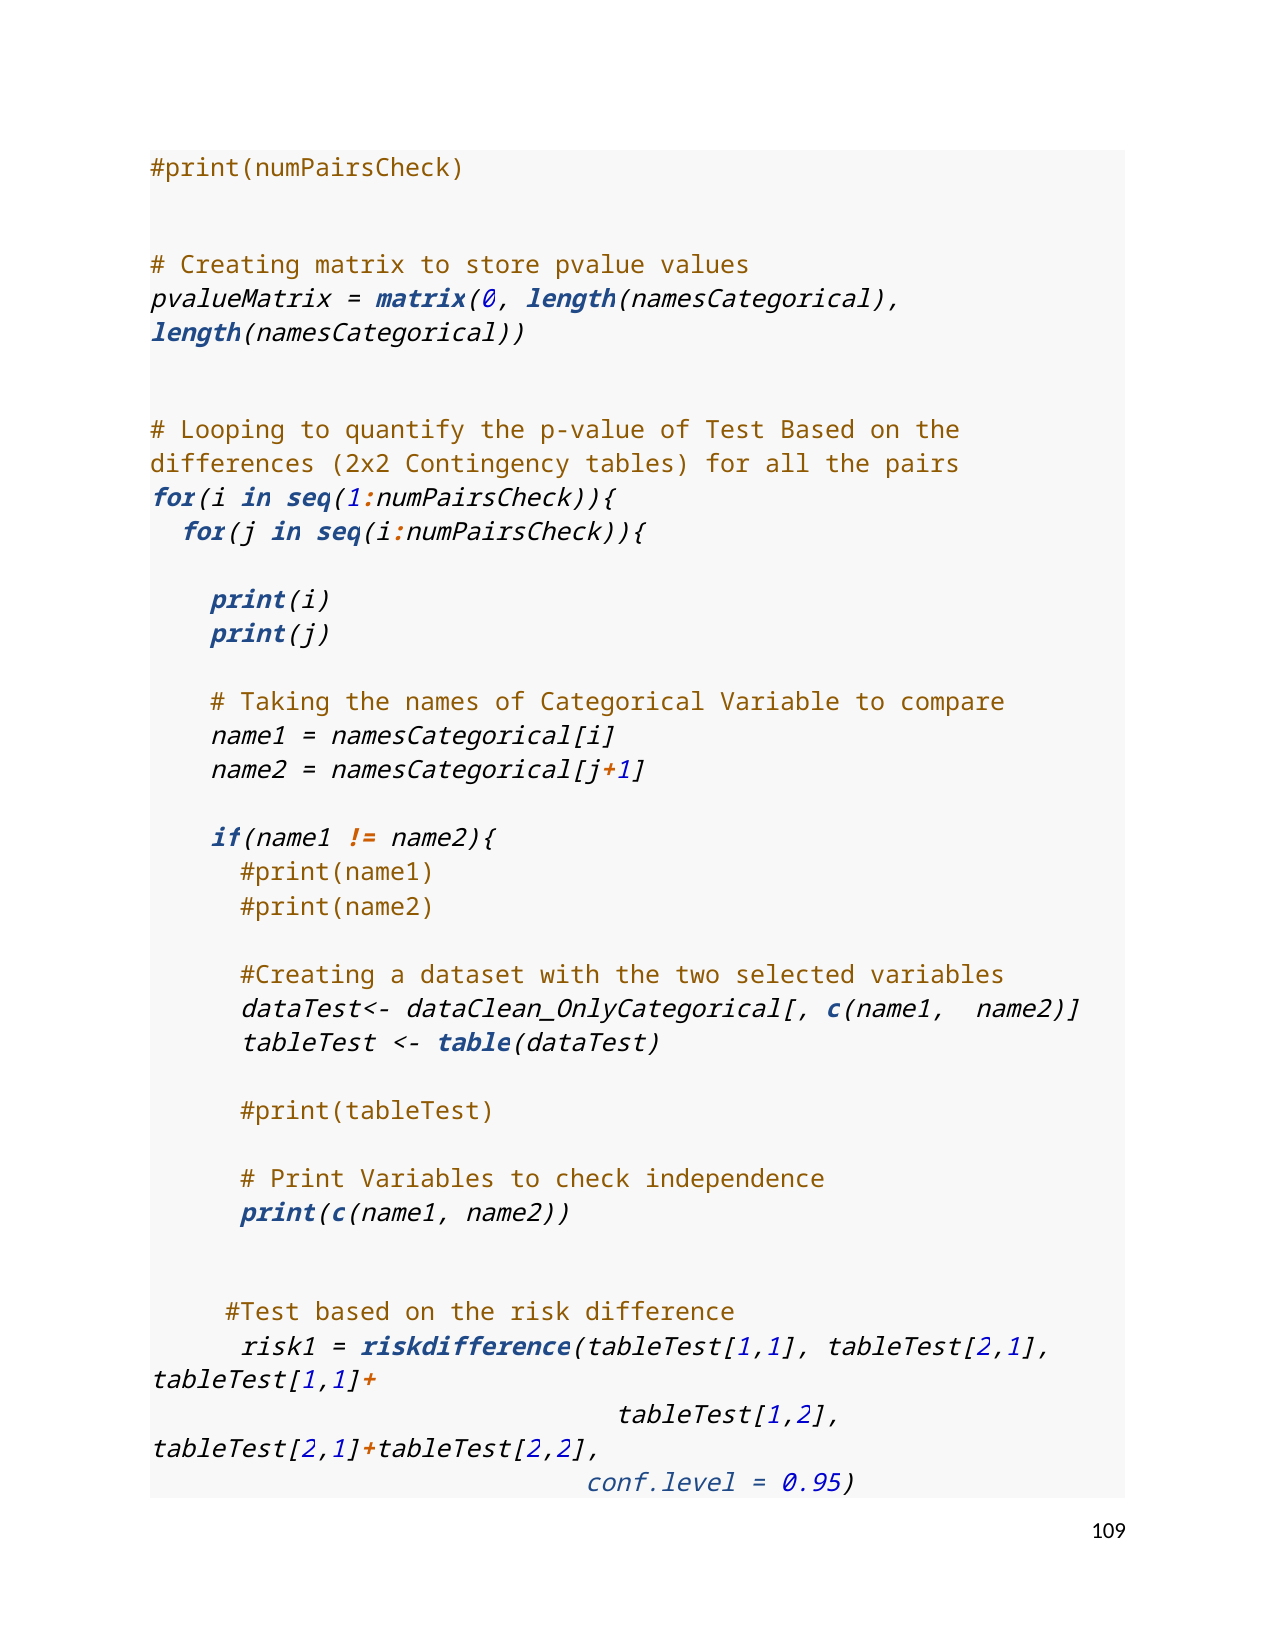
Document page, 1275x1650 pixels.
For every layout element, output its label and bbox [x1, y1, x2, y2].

text [150, 150, 1125, 1498]
